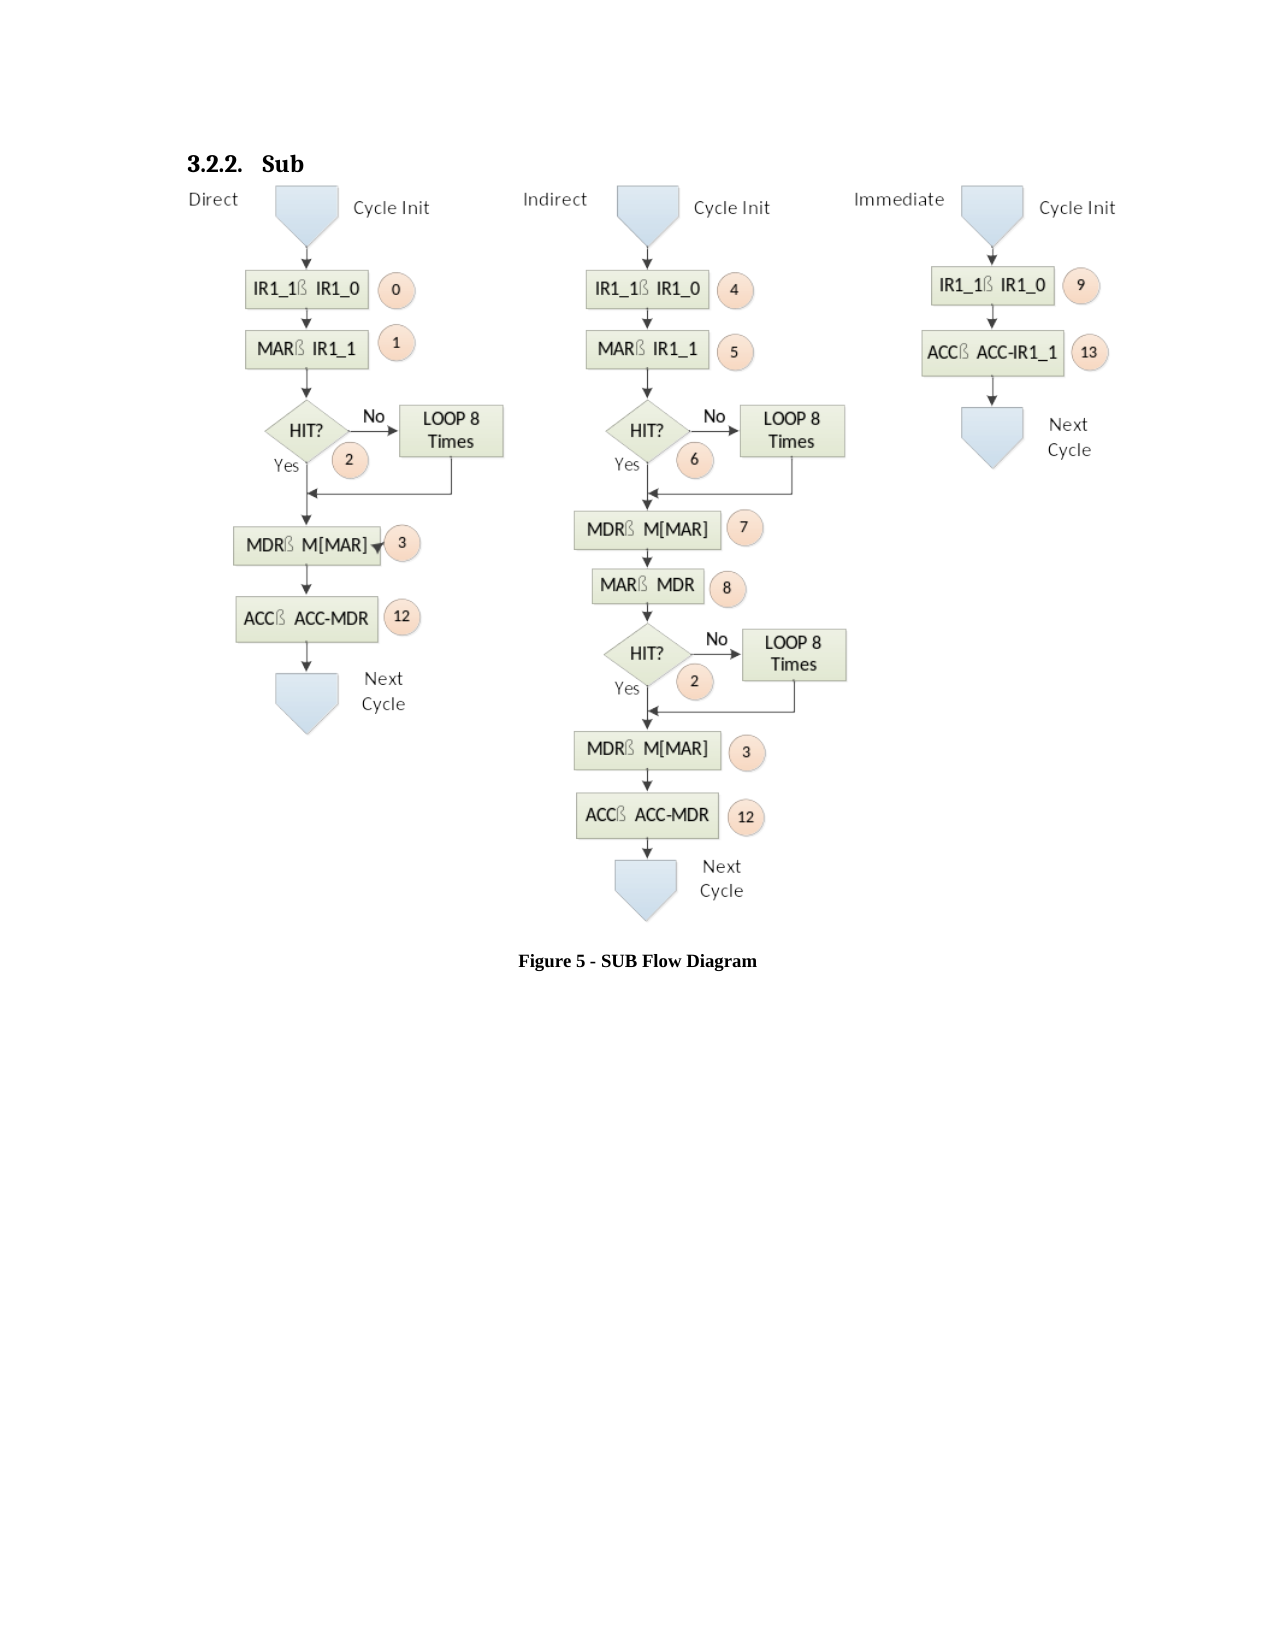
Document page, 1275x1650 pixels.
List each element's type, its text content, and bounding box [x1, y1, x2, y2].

subtitle Sub [187, 150, 1125, 179]
text Figure 5 - SUB Flow Diagram [150, 950, 1125, 971]
